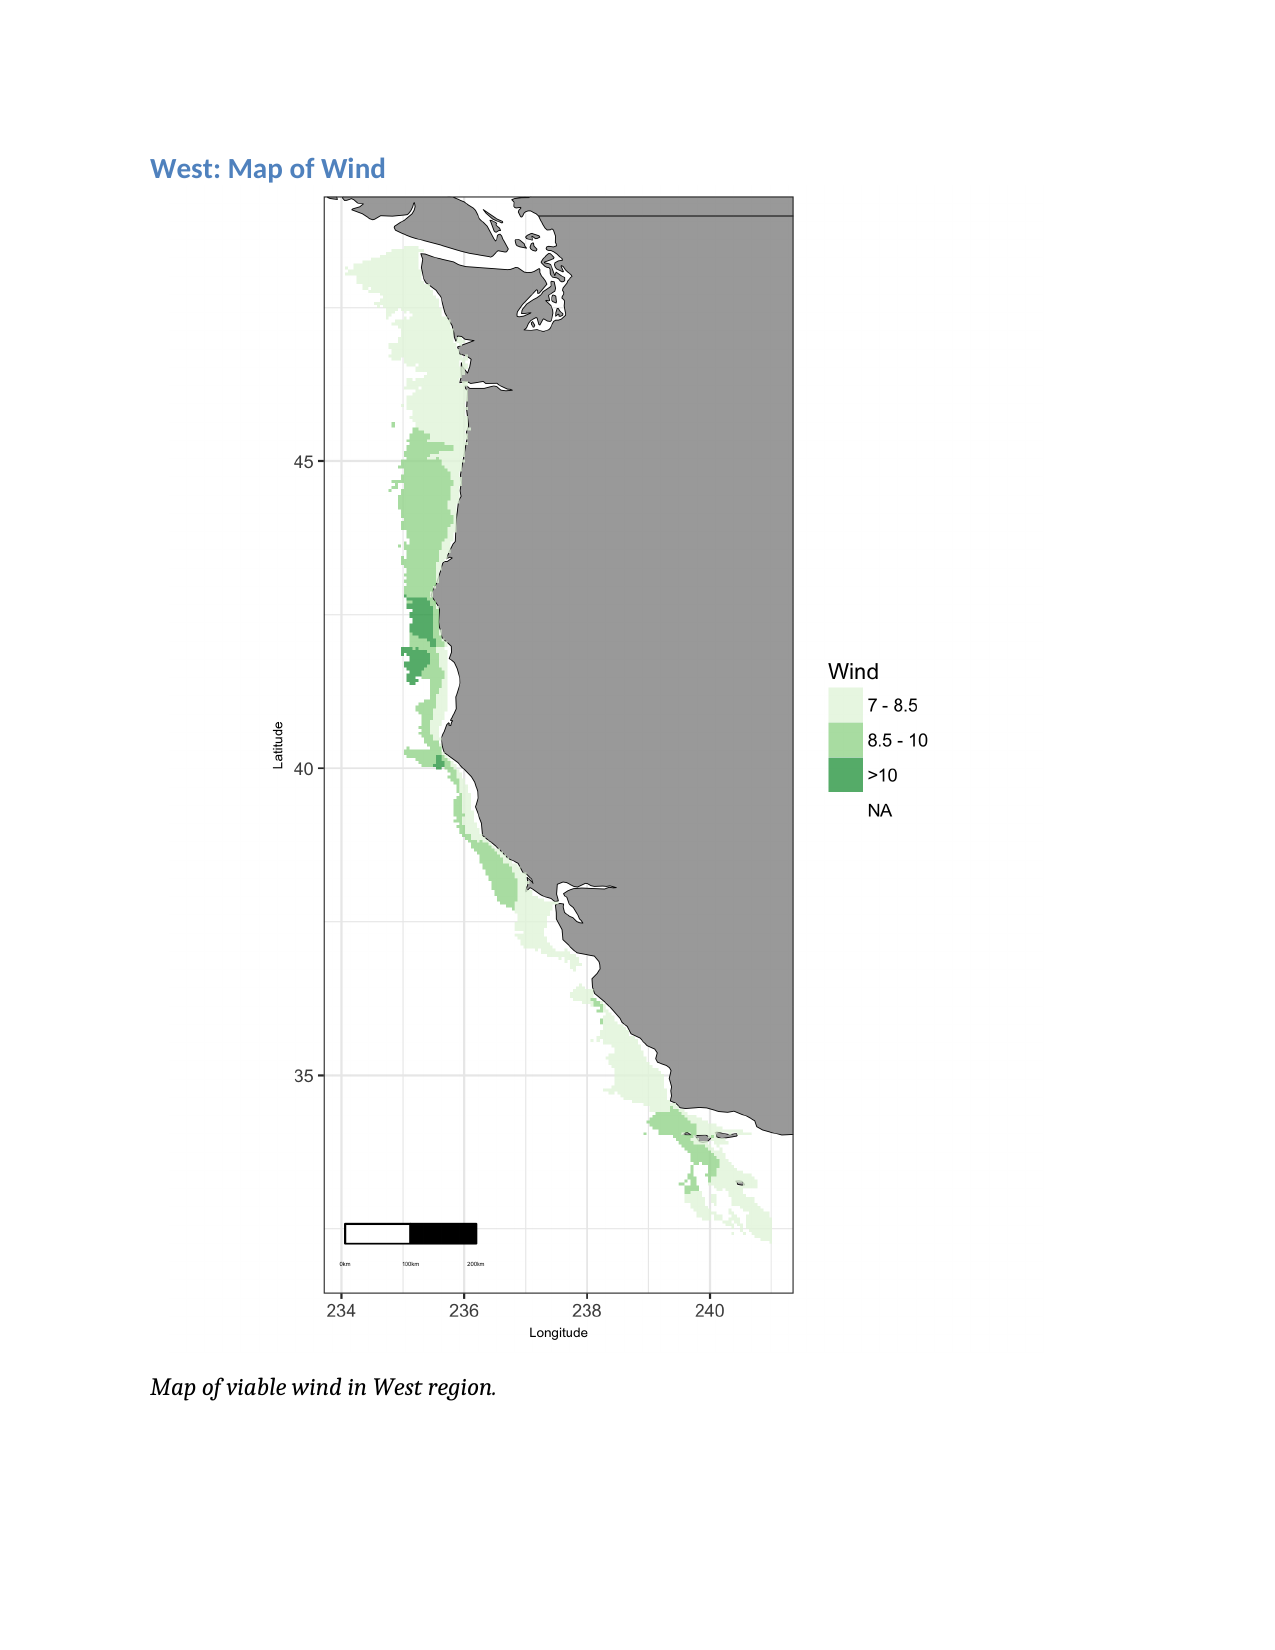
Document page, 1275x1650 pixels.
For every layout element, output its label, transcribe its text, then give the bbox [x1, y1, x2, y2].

picture [168, 185, 1044, 1353]
text Map of viable wind in West region. [150, 1373, 1125, 1402]
subtitle West: Map of Wind [150, 150, 1125, 186]
